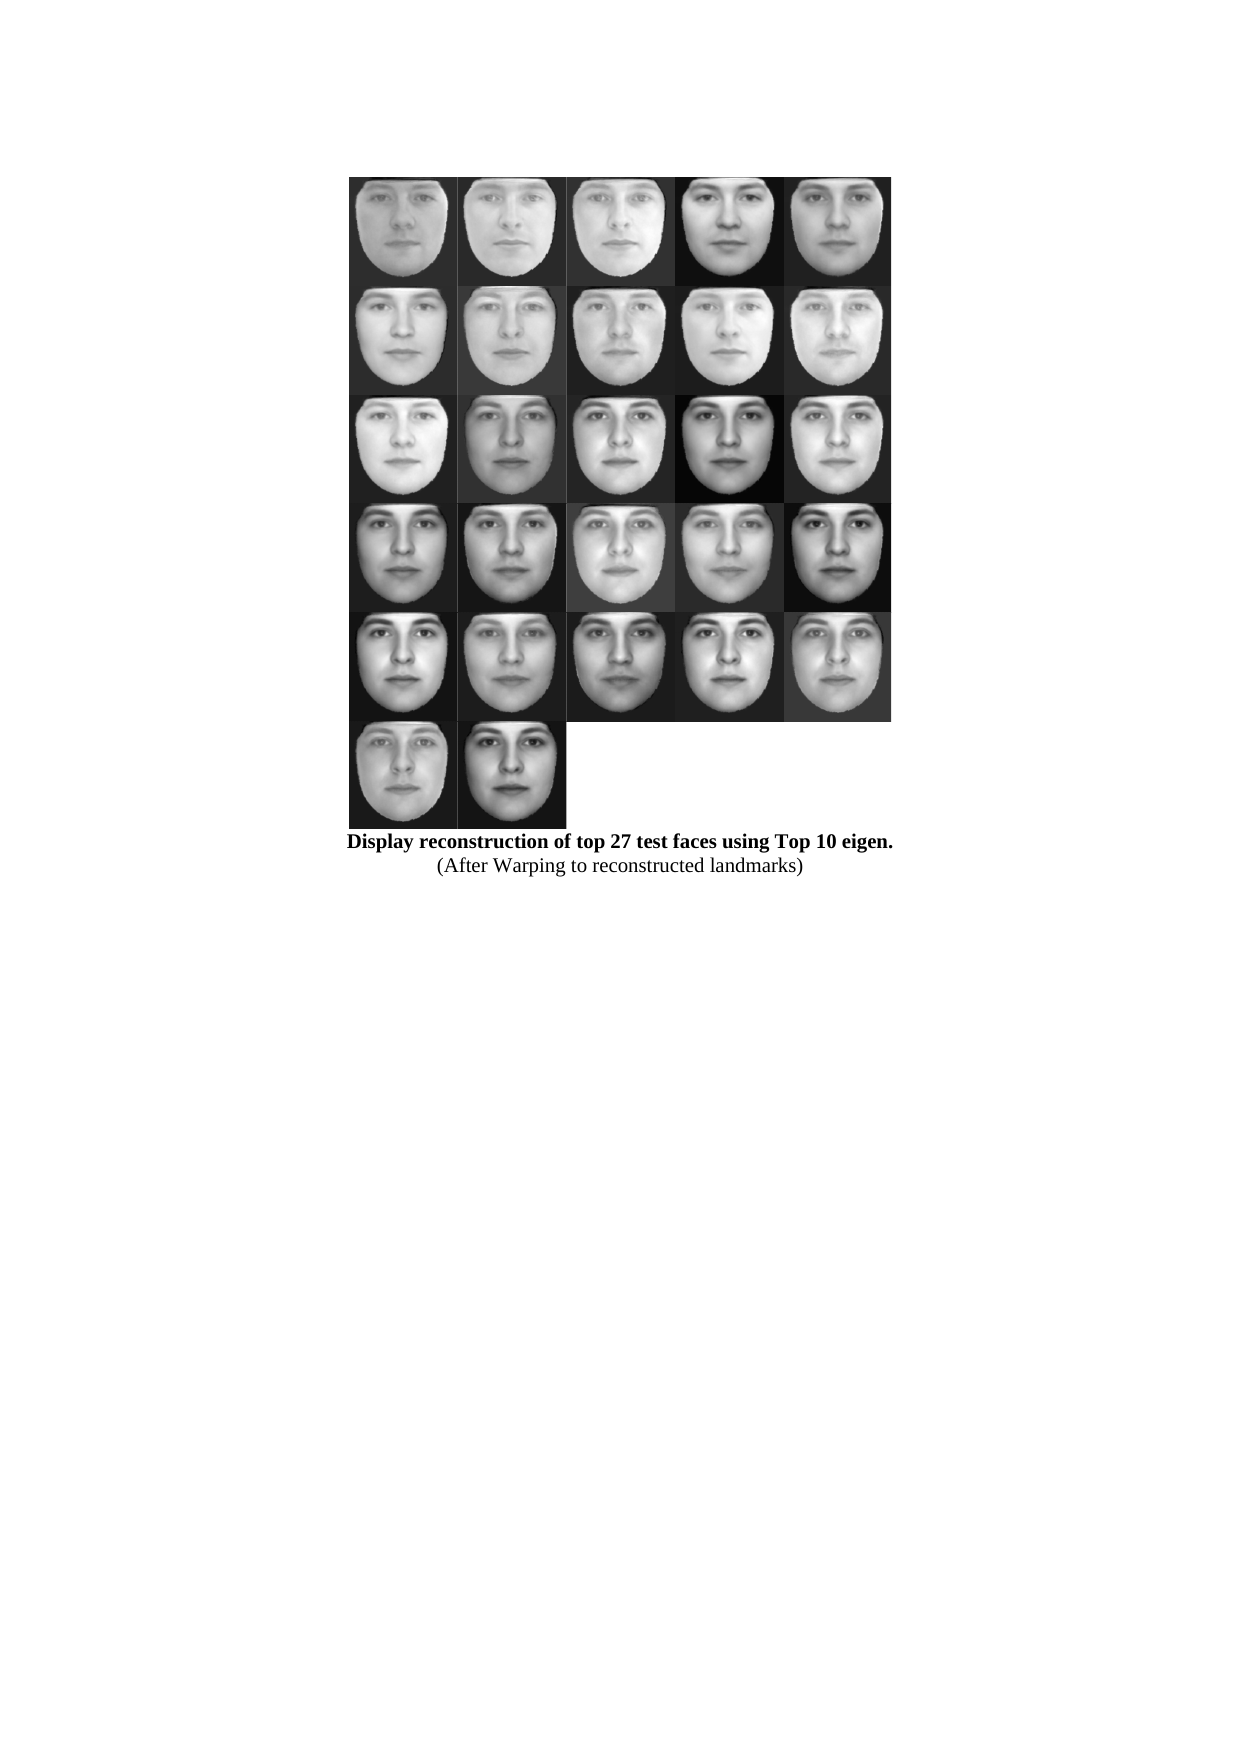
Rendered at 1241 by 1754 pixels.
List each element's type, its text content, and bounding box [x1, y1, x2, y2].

text (After Warping to reconstructed landmarks) [150, 853, 1090, 877]
text Display reconstruction of top 27 test faces using Top 10 eigen. [150, 829, 1090, 853]
